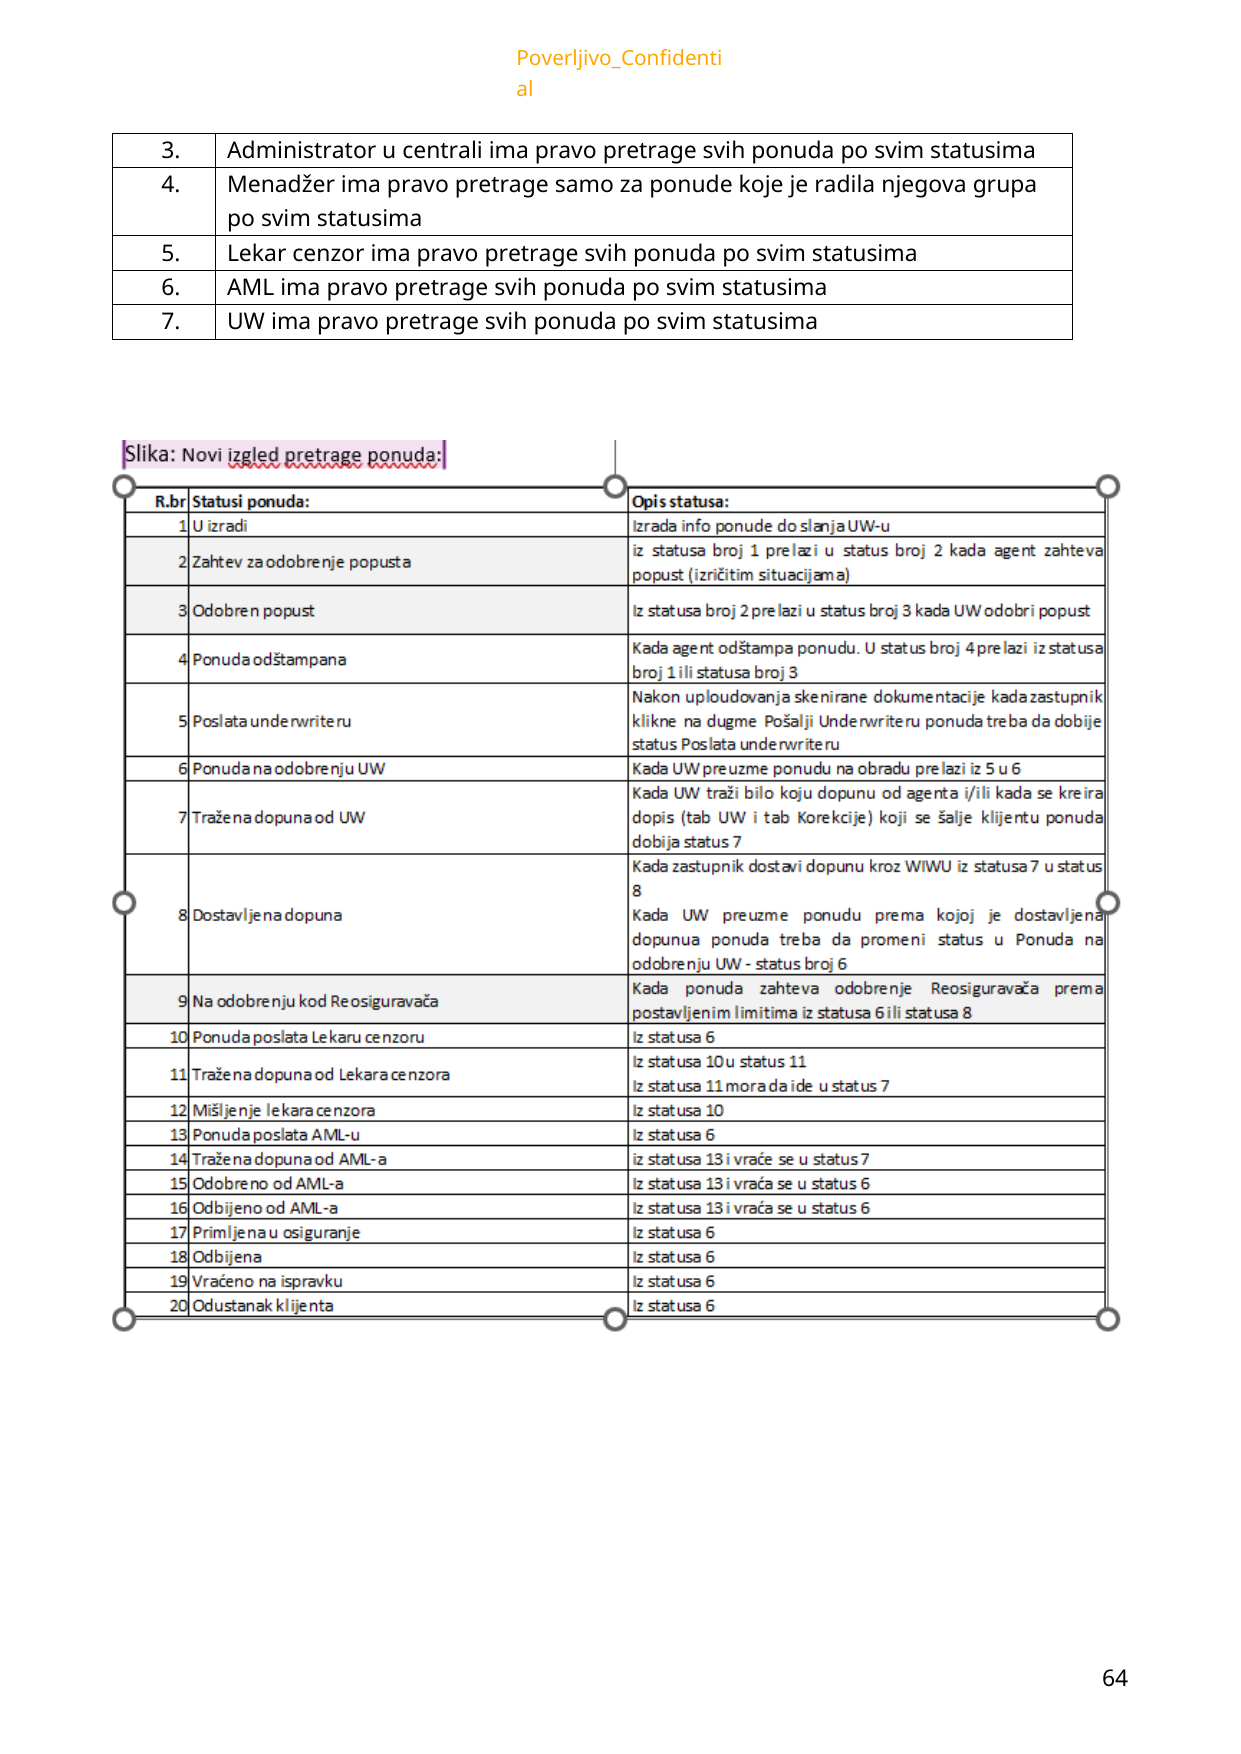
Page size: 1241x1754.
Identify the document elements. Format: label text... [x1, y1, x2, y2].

table_cell Menadžer ima pravo pretrage samo za ponude koje je radila njegova grupa po svim statusima [216, 168, 1072, 235]
table_cell AML ima pravo pretrage svih ponuda po svim statusima [216, 271, 1072, 304]
table_cell [113, 271, 215, 304]
table_cell UW ima pravo pretrage svih ponuda po svim statusima [216, 305, 1072, 338]
table_cell [113, 134, 215, 167]
table_cell Administrator u centrali ima pravo pretrage svih ponuda po svim statusima [216, 134, 1072, 167]
table_cell [113, 236, 215, 270]
table_cell Lekar cenzor ima pravo pretrage svih ponuda po svim statusima [216, 236, 1072, 270]
table_cell [113, 305, 215, 338]
table_cell [113, 168, 215, 235]
picture [112, 440, 1128, 1336]
